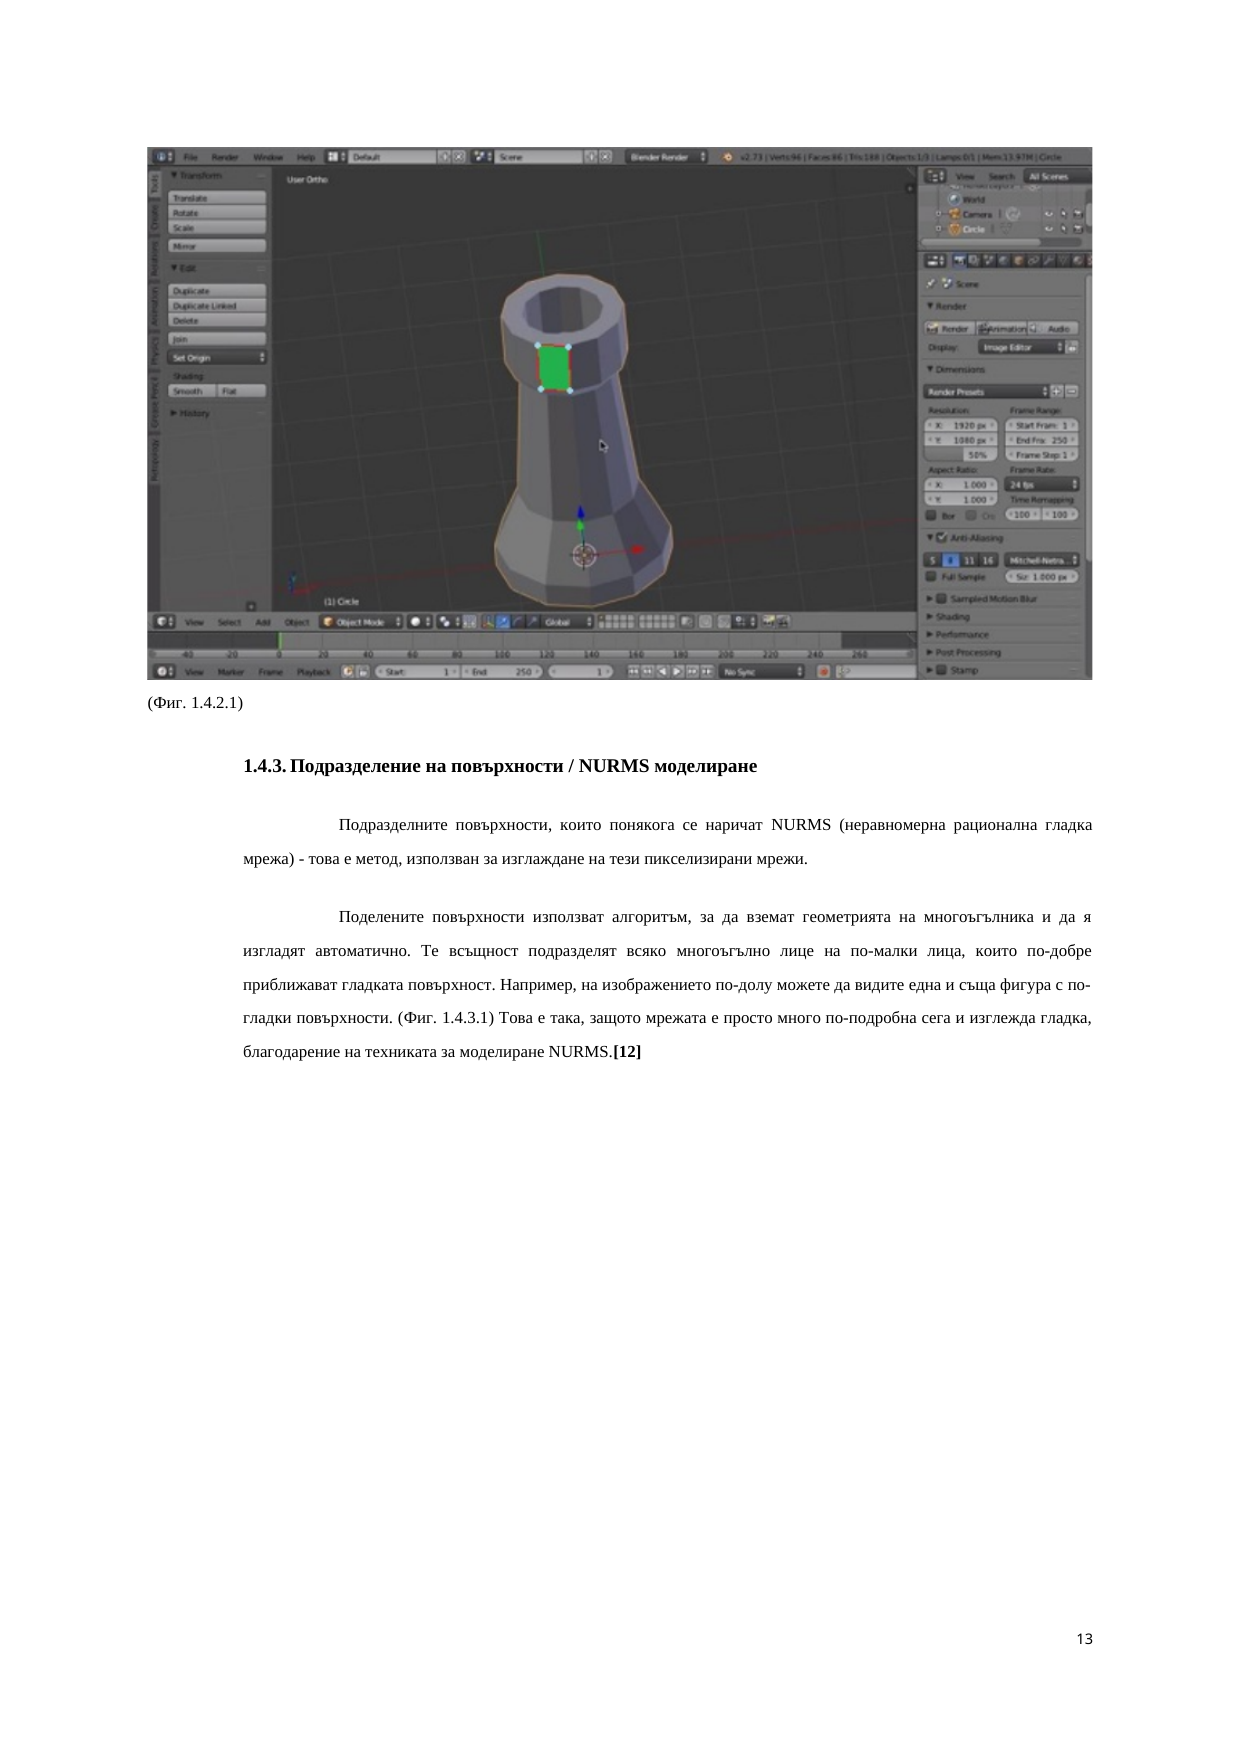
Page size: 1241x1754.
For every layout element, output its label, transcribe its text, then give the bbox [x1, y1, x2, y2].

text 1.4.3. Подразделение на повърхности / NURMS моделиране [147, 738, 1093, 776]
text Поделените повърхности използват алгоритъм, за да вземат геометрията на многоъгълника и да я изгладят автоматично. Те всъщност подразделят всяко многоъгълно лице на по-малки лица, които по-добре приближават гладката повърхност. Например, на изображението по-долу можете да видите една и съща фигура с по-гладки повърхности. (Фиг. 1.4.3.1) Това е така, защото мрежата е просто много по-подробна сега и изглежда гладка, благодарение на техниката за моделиране NURMS.[12] [242, 893, 1093, 1061]
text (Фиг. 1.4.2.1) [147, 680, 1093, 713]
picture [147, 147, 1093, 680]
text Подразделните повърхности, които понякога се наричат ​​NURMS (неравномерна рационална гладка мрежа) - това е метод, използван за изглаждане на тези пикселизирани мрежи. [243, 801, 1093, 868]
